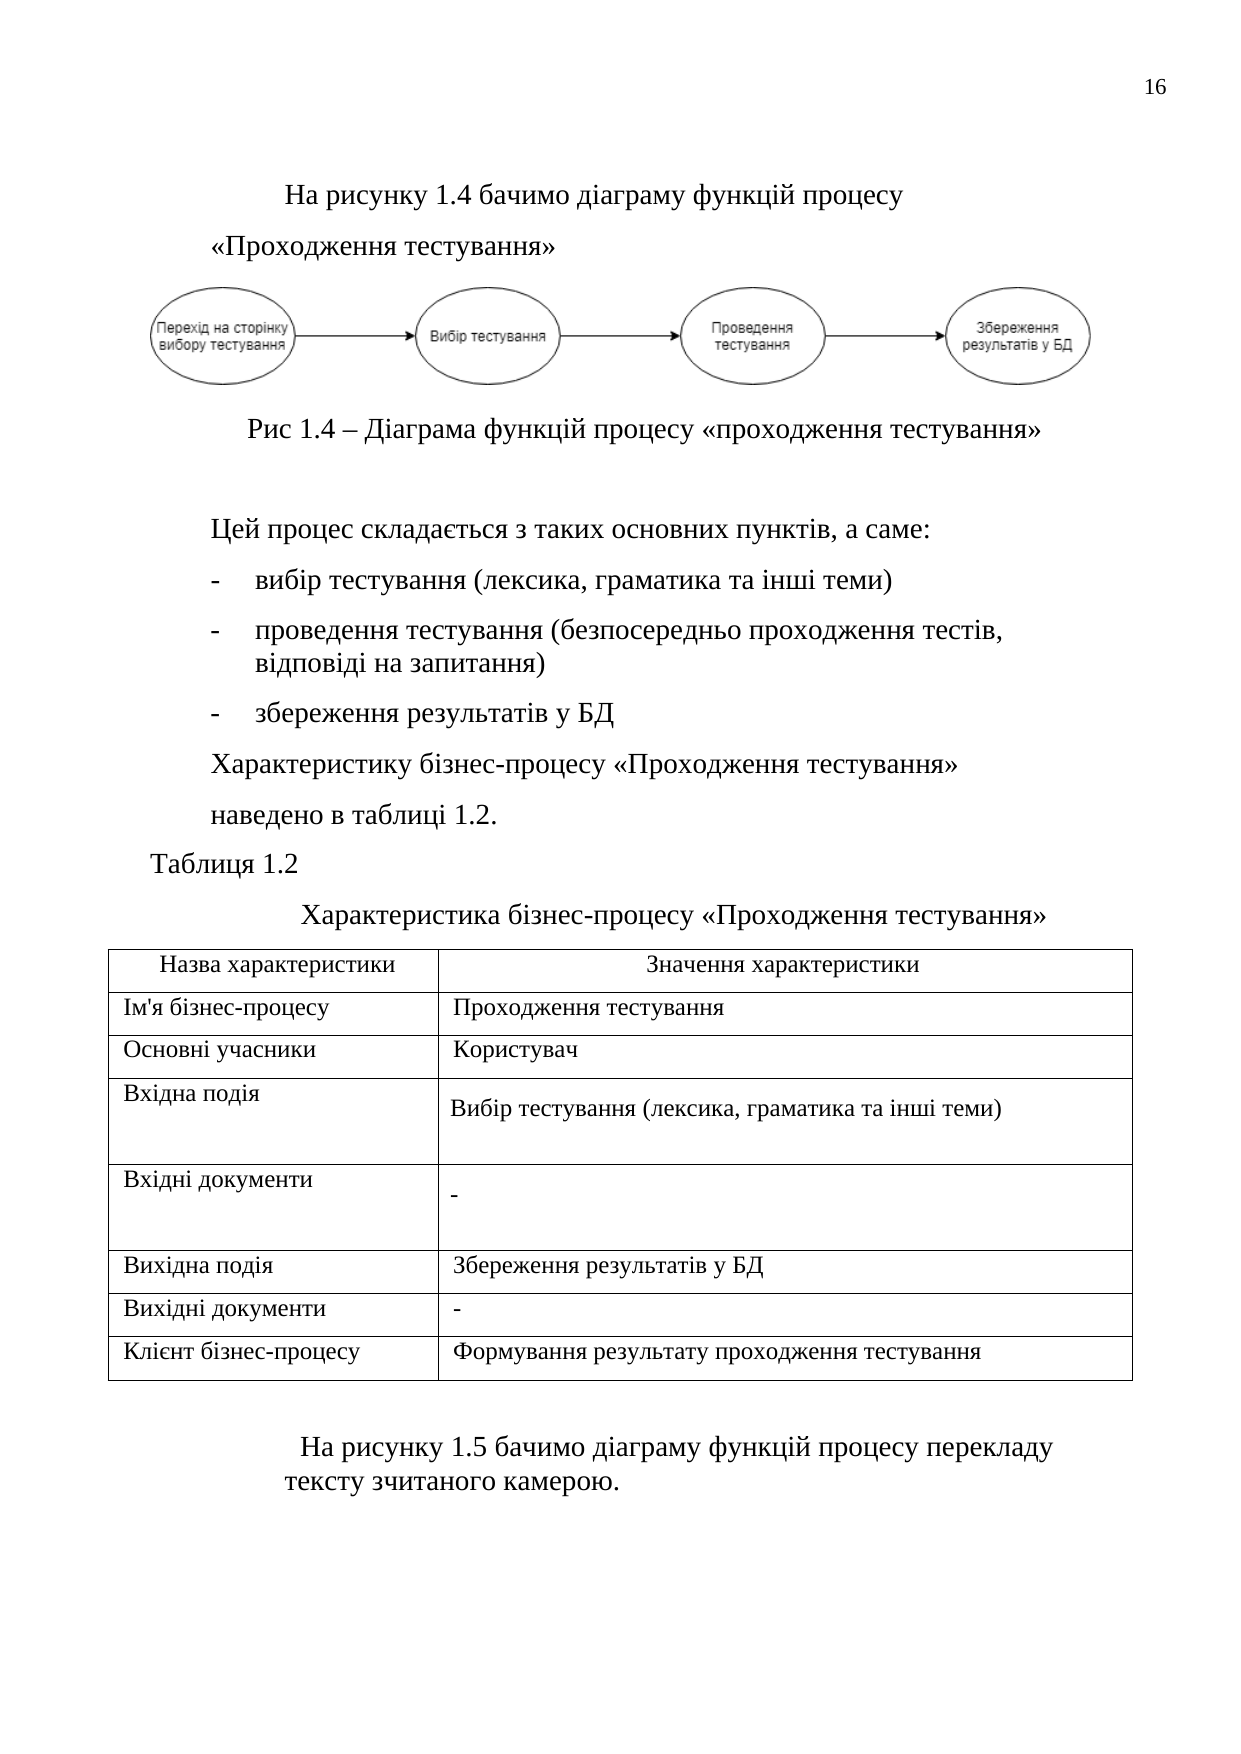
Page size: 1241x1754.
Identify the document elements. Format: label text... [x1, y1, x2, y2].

text Характеристику бізнес-процесу «Проходження тестування» наведено в таблиці 1.2. [210, 746, 1035, 830]
table_cell Вихідні документи [109, 1294, 438, 1336]
table_cell Збереження результатів у БД [439, 1251, 1132, 1293]
table_cell Вихідна подія [109, 1251, 438, 1293]
text Рис 1.4 – Діаграма функцій процесу «проходження тестування» [247, 411, 1090, 444]
text На рисунку 1.4 бачимо діаграму функцій процесу «Проходження тестування» [210, 177, 1090, 261]
table_cell Вхідні документи [109, 1165, 438, 1250]
table_cell - [439, 1294, 1132, 1336]
table_cell Клієнт бізнес-процесу [109, 1337, 438, 1380]
text Таблиця 1.2 [150, 847, 1035, 880]
table_cell Вхідна подія [109, 1079, 438, 1164]
text Характеристика бізнес-процесу «Проходження тестування» [300, 897, 1090, 931]
table_cell Користувач [439, 1036, 1132, 1078]
table_cell Вибір тестування (лексика, граматика та інші теми) [439, 1079, 1132, 1164]
table_cell Ім'я бізнес-процесу [109, 993, 438, 1034]
table_cell Проходження тестування [439, 993, 1132, 1034]
table_cell - [439, 1165, 1132, 1250]
list збереження результатів у БД [210, 696, 1090, 729]
table_header Назва характеристики [109, 950, 438, 992]
picture [150, 287, 1091, 385]
list вибір тестування (лексика, граматика та інші теми) [210, 562, 1035, 595]
table_cell Формування результату проходження тестування [439, 1337, 1132, 1380]
text На рисунку 1.5 бачимо діаграму функцій процесу перекладу тексту зчитаного камерою. [284, 1429, 1090, 1497]
list проведення тестування (безпосередньо проходження тестів, відповіді на запитання) [210, 612, 1090, 679]
table_cell Основні учасники [109, 1036, 438, 1078]
text Цей процес складається з таких основних пунктів, а саме: [210, 511, 1090, 545]
table_header Значення характеристики [439, 950, 1132, 992]
